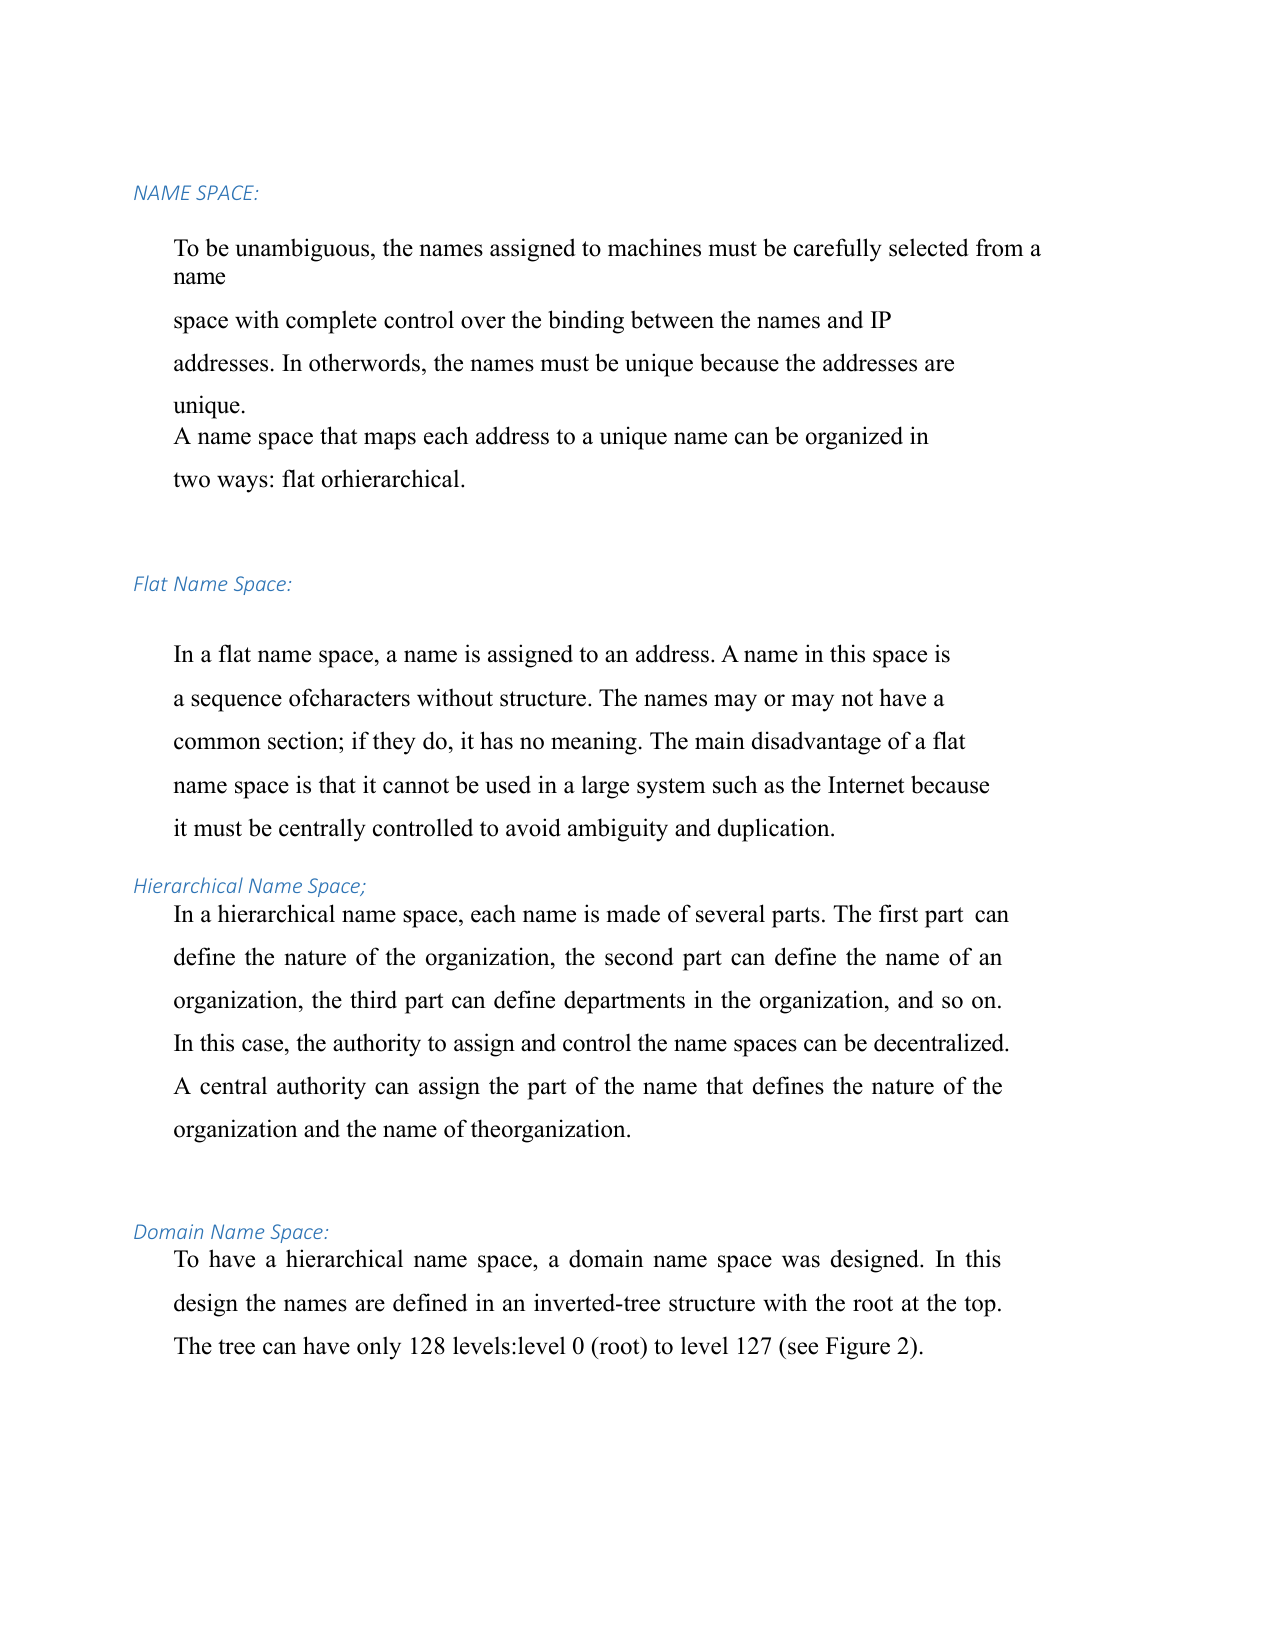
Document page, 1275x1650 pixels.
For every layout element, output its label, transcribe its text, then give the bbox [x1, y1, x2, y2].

text it must be centrally controlled to avoid ambiguity and duplication. [173, 814, 1011, 842]
text Flat Name Space: [133, 569, 316, 597]
text name [173, 262, 1062, 290]
text design the names are defined in an inverted-tree structure with the root at the top. [173, 1289, 1028, 1317]
text common section; if they do, it has no meaning. The main disadvantage of a flat [173, 728, 1011, 755]
text define the nature of the organization, the second part can define the name of an [173, 943, 1028, 971]
text Hierarchical Name Space; [133, 871, 391, 899]
text In a flat name space, a name is assigned to an address. A name in this space is [173, 641, 1011, 668]
text addresses. In otherwords, the names must be unique because the addresses are [173, 349, 974, 377]
text In this case, the authority to assign and control the name spaces can be decentralized. [173, 1029, 1028, 1057]
text space with complete control over the binding between the names and IP [173, 307, 974, 334]
text name space is that it cannot be used in a large system such as the Internet because [173, 771, 1011, 799]
text unique. [173, 392, 272, 419]
text NAME SPACE: [133, 178, 284, 206]
text a sequence ofcharacters without structure. The names may or may not have a [173, 684, 1011, 712]
text A name space that maps each address to a unique name can be organized in [173, 422, 948, 450]
text A central authority can assign the part of the name that defines the nature of the [173, 1072, 1028, 1100]
text To be unambiguous, the names assigned to machines must be carefully selected from a [173, 234, 1062, 262]
text organization, the third part can define departments in the organization, and so on. [173, 986, 1028, 1014]
text two ways: flat orhierarchical. [173, 465, 491, 493]
text Domain Name Space: [133, 1217, 353, 1245]
text In a hierarchical name space, each name is made of several parts. The first part can [173, 900, 1028, 928]
text organization and the name of theorganization. [173, 1116, 1028, 1143]
text To have a hierarchical name space, a domain name space was designed. In this [173, 1246, 1027, 1273]
text The tree can have only 128 levels:level 0 (root) to level 127 (see Figure 2). [173, 1332, 1028, 1360]
